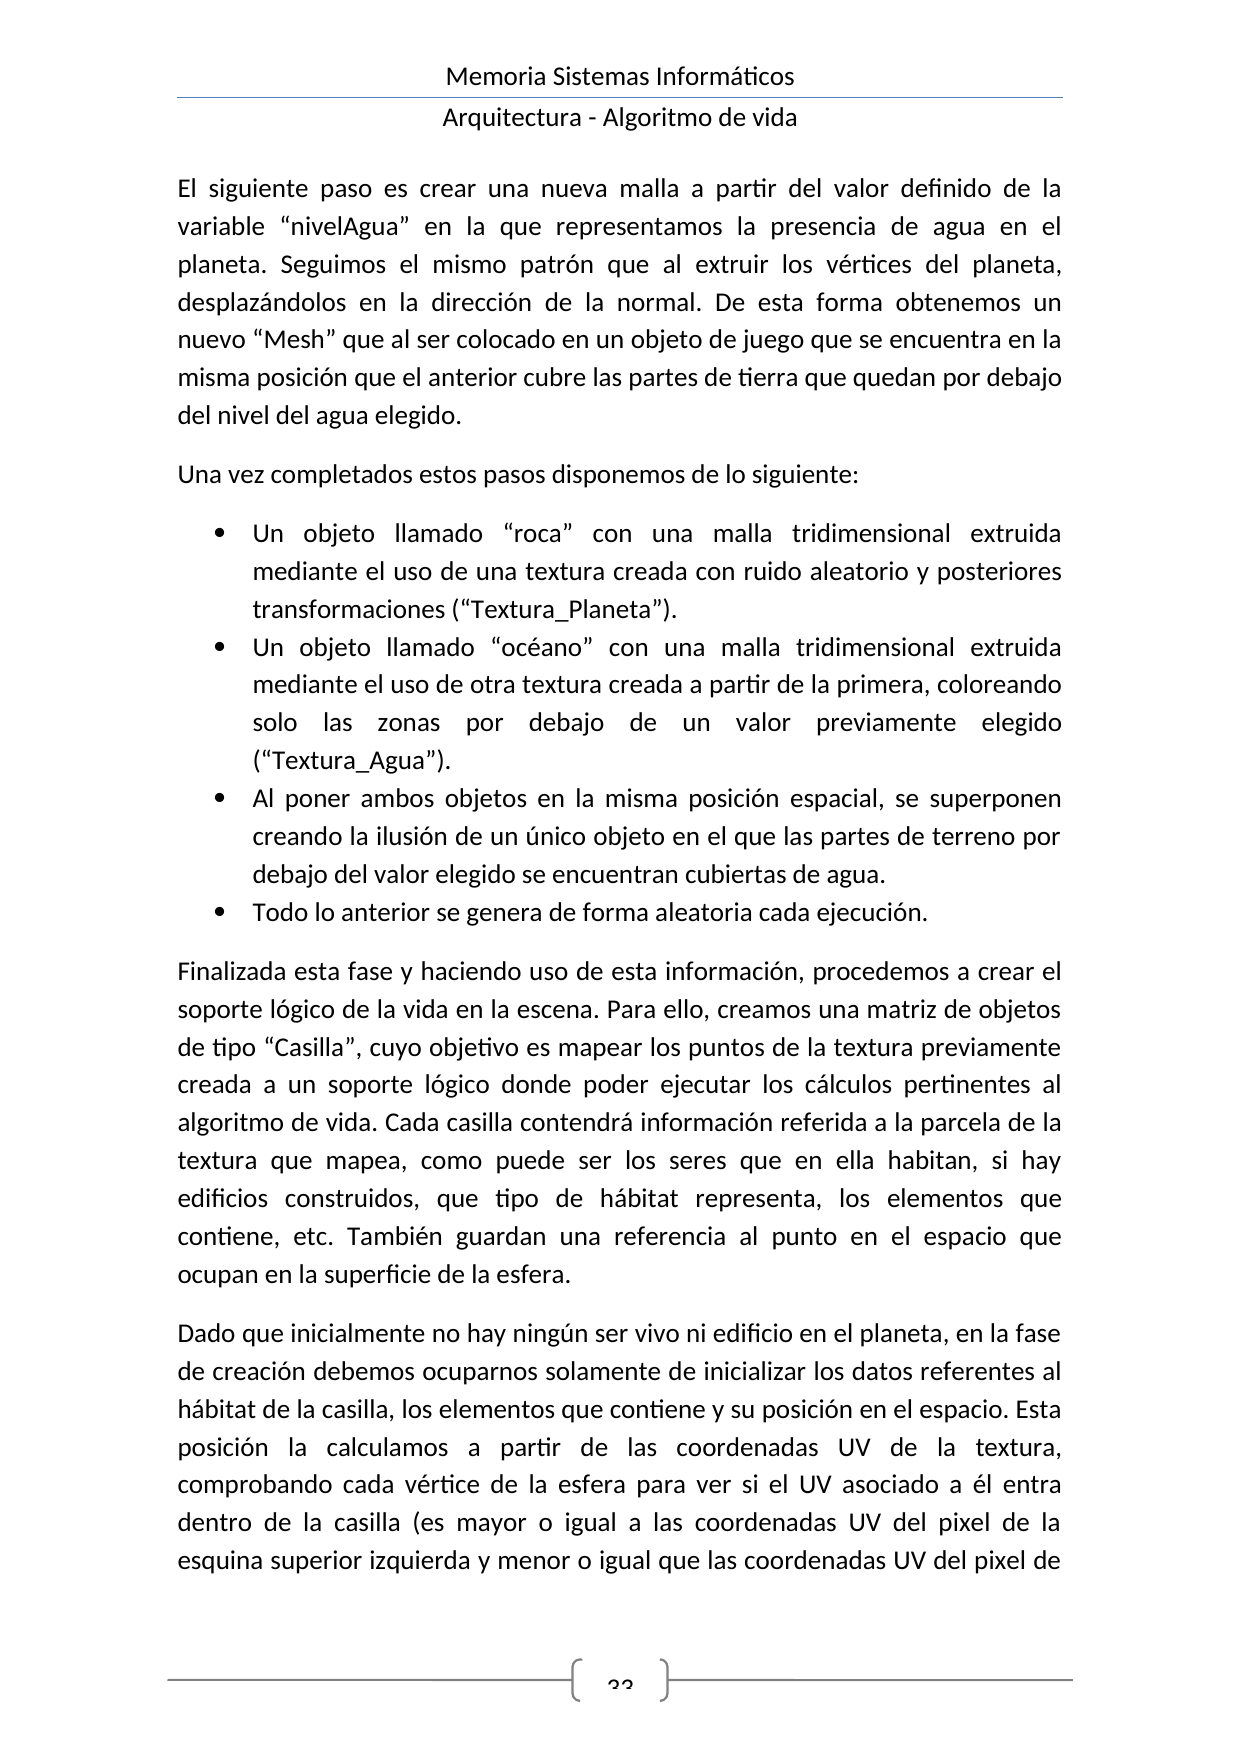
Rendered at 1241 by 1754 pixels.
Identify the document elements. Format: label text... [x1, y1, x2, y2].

list Un objeto llamado “océano” con una malla tridimensional extruida mediante el uso de otra textura creada a partir de la primera, coloreando solo las zonas por debajo de un valor previamente elegido (“Textura_Agua”). [215, 630, 1063, 777]
text Una vez completados estos pasos disponemos de lo siguiente: [177, 457, 1063, 490]
list Un objeto llamado “roca” con una malla tridimensional extruida mediante el uso de una textura creada con ruido aleatorio y posteriores transformaciones (“Textura_Planeta”). [215, 516, 1063, 625]
text Finalizada esta fase y haciendo uso de esta información, procedemos a crear el soporte lógico de la vida en la escena. Para ello, creamos una matriz de objetos de tipo “Casilla”, cuyo objetivo es mapear los puntos de la textura previamente creada a un soporte lógico donde poder ejecutar los cálculos pertinentes al algoritmo de vida. Cada casilla contendrá información referida a la parcela de la textura que mapea, como puede ser los seres que en ella habitan, si hay edificios construidos, que tipo de hábitat representa, los elementos que contiene, etc. También guardan una referencia al punto en el espacio que ocupan en la superficie de la esfera. [177, 954, 1063, 1290]
list Todo lo anterior se genera de forma aleatoria cada ejecución. [215, 895, 1063, 928]
list Al poner ambos objetos en la misma posición espacial, se superponen creando la ilusión de un único objeto en el que las partes de terreno por debajo del valor elegido se encuentran cubiertas de agua. [215, 781, 1063, 890]
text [177, 1316, 1063, 1577]
text El siguiente paso es crear una nueva malla a partir del valor definido de la variable “nivelAgua” en la que representamos la presencia de agua en el planeta. Seguimos el mismo patrón que al extruir los vértices del planeta, desplazándolos en la dirección de la normal. De esta forma obtenemos un nuevo “Mesh” que al ser colocado en un objeto de juego que se encuentra en la misma posición que el anterior cubre las partes de tierra que quedan por debajo del nivel del agua elegido. [177, 171, 1063, 432]
